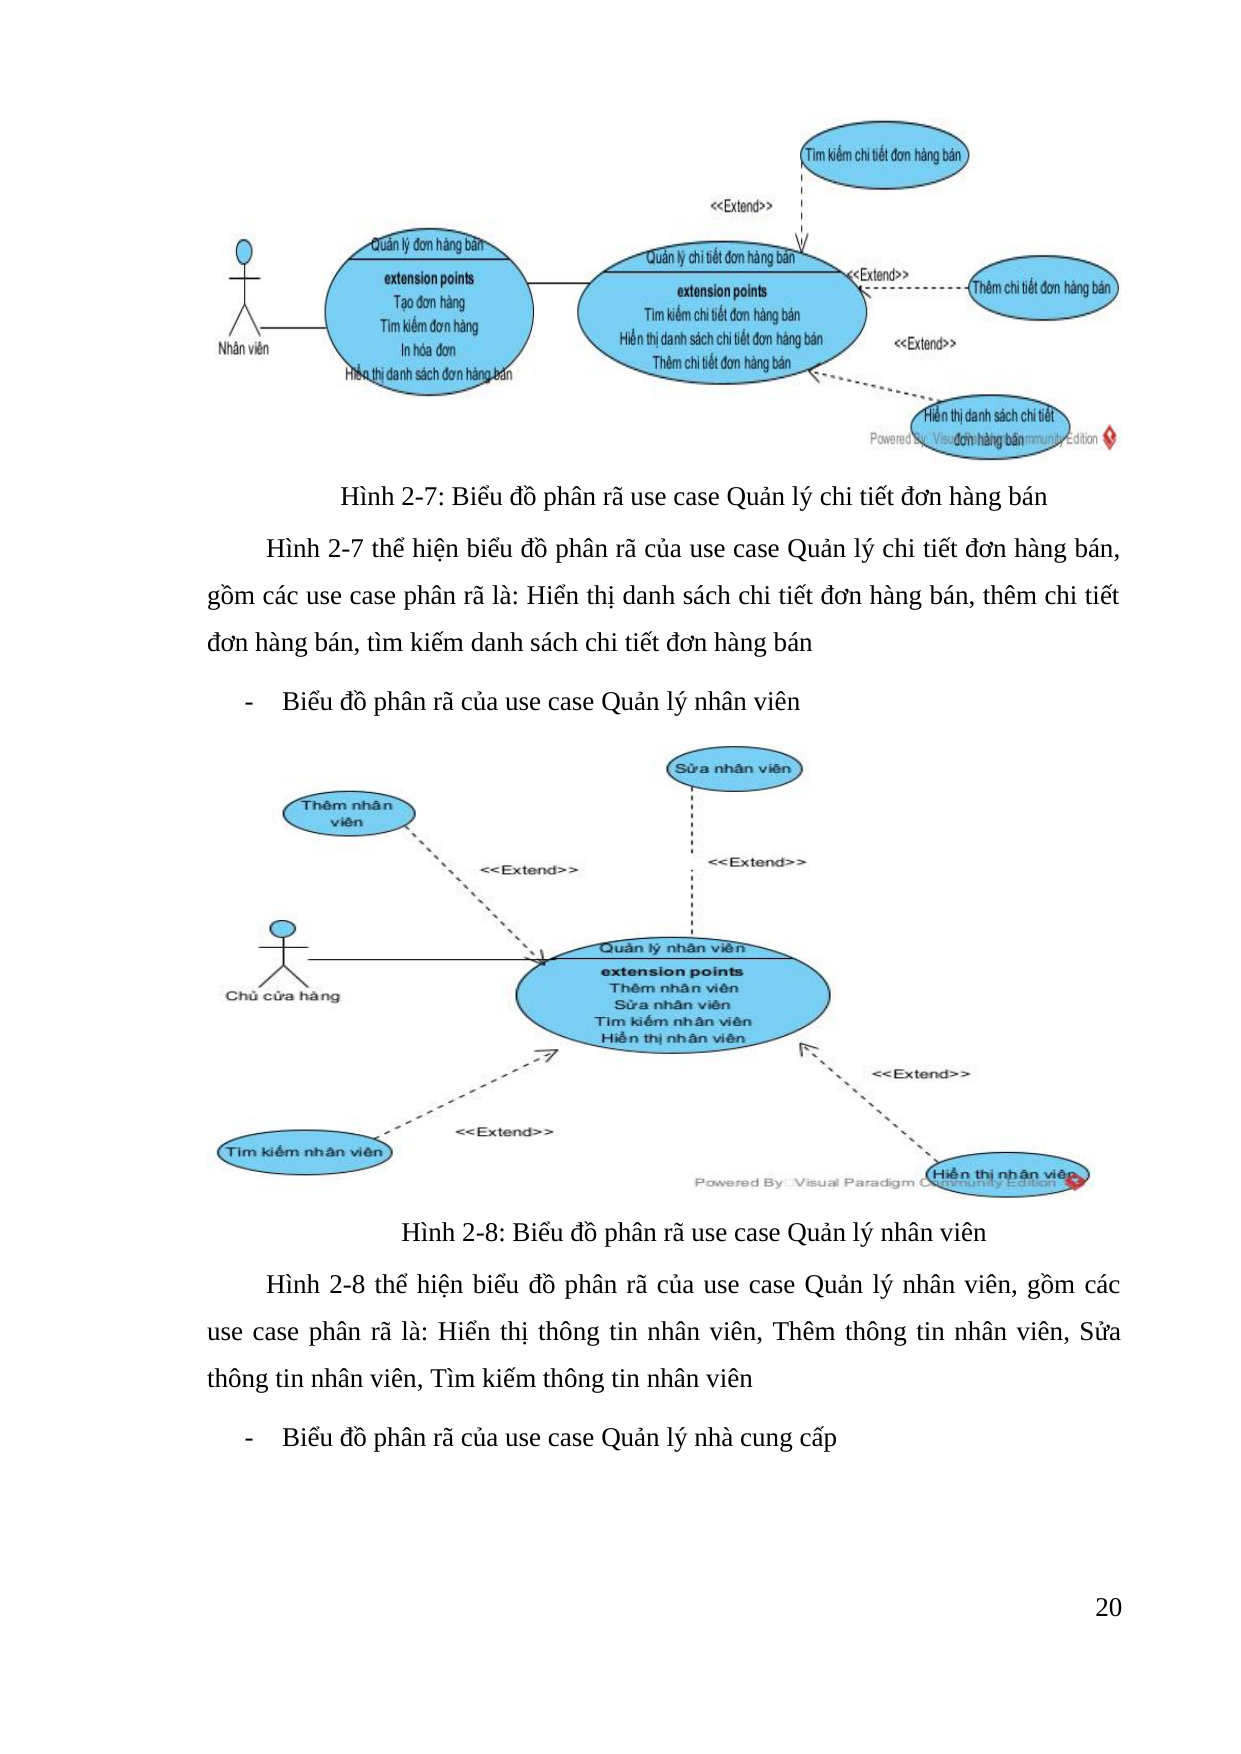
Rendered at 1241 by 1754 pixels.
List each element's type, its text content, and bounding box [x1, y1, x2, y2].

picture [206, 744, 1095, 1201]
text Hình 2-7 thể hiện biểu đồ phân rã của use case Quản lý chi tiết đơn hàng bán, gồm các use case phân rã là: Hiển thị danh sách chi tiết đơn hàng bán, thêm chi tiết đơn hàng bán, tìm kiếm danh sách chi tiết đơn hàng bán [207, 532, 1122, 657]
list Biểu đồ phân rã của use case Quản lý nhà cung cấp [244, 1421, 1122, 1452]
text Hình 2-8: Biểu đồ phân rã use case Quản lý nhân viên [207, 1216, 1122, 1248]
list Biểu đồ phân rã của use case Quản lý nhân viên [244, 685, 1122, 716]
text Hình 2-7: Biểu đồ phân rã use case Quản lý chi tiết đơn hàng bán [207, 481, 1122, 512]
picture [206, 118, 1122, 465]
text Hình 2-8 thể hiện biểu đồ phân rã của use case Quản lý nhân viên, gồm các use case phân rã là: Hiển thị thông tin nhân viên, Thêm thông tin nhân viên, Sửa thông tin nhân viên, Tìm kiếm thông tin nhân viên [207, 1268, 1122, 1393]
